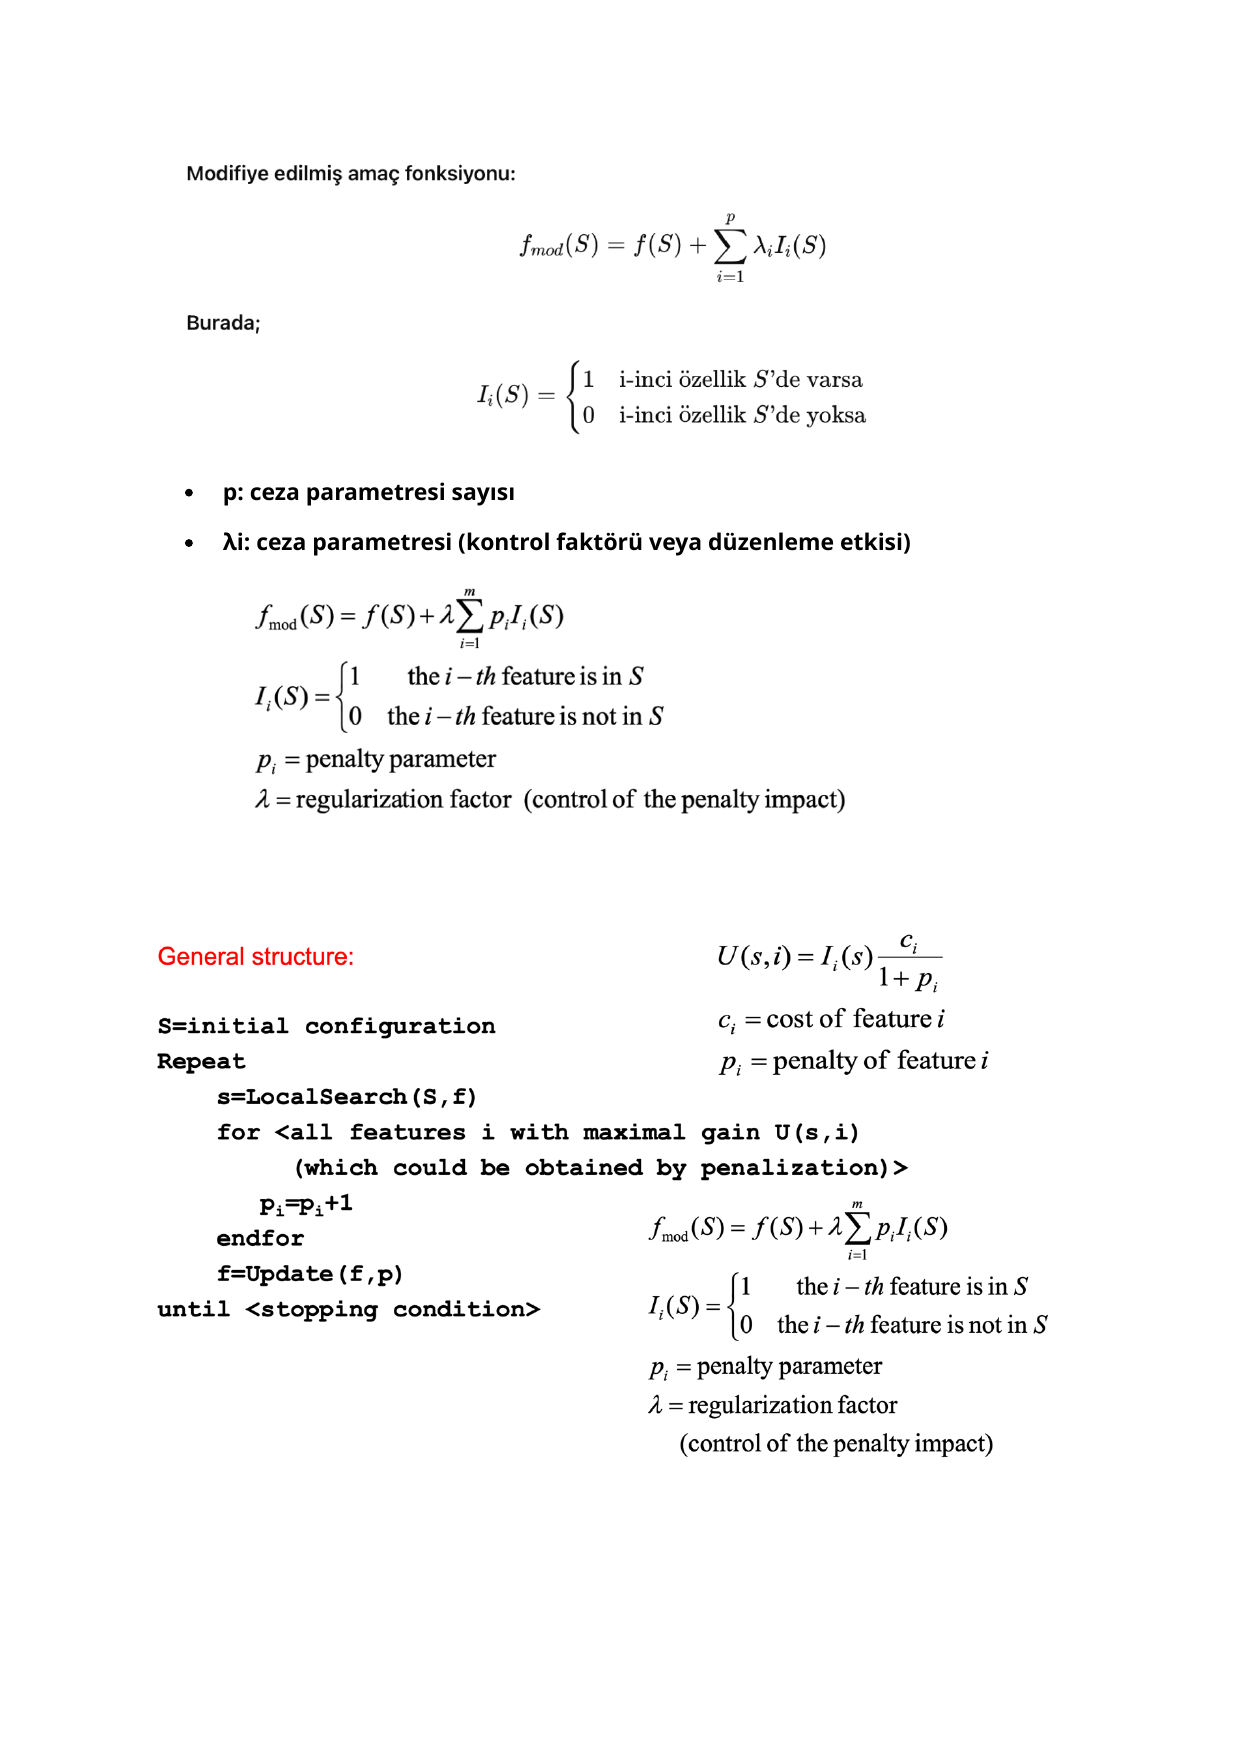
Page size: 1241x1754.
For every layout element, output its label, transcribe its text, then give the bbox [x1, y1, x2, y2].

list p: ceza parametresi sayısı [185, 476, 1093, 507]
picture [147, 902, 1060, 1471]
picture [177, 147, 919, 457]
picture [231, 576, 866, 833]
list λi​: ceza parametresi (kontrol faktörü veya düzenleme etkisi) [185, 526, 1093, 557]
